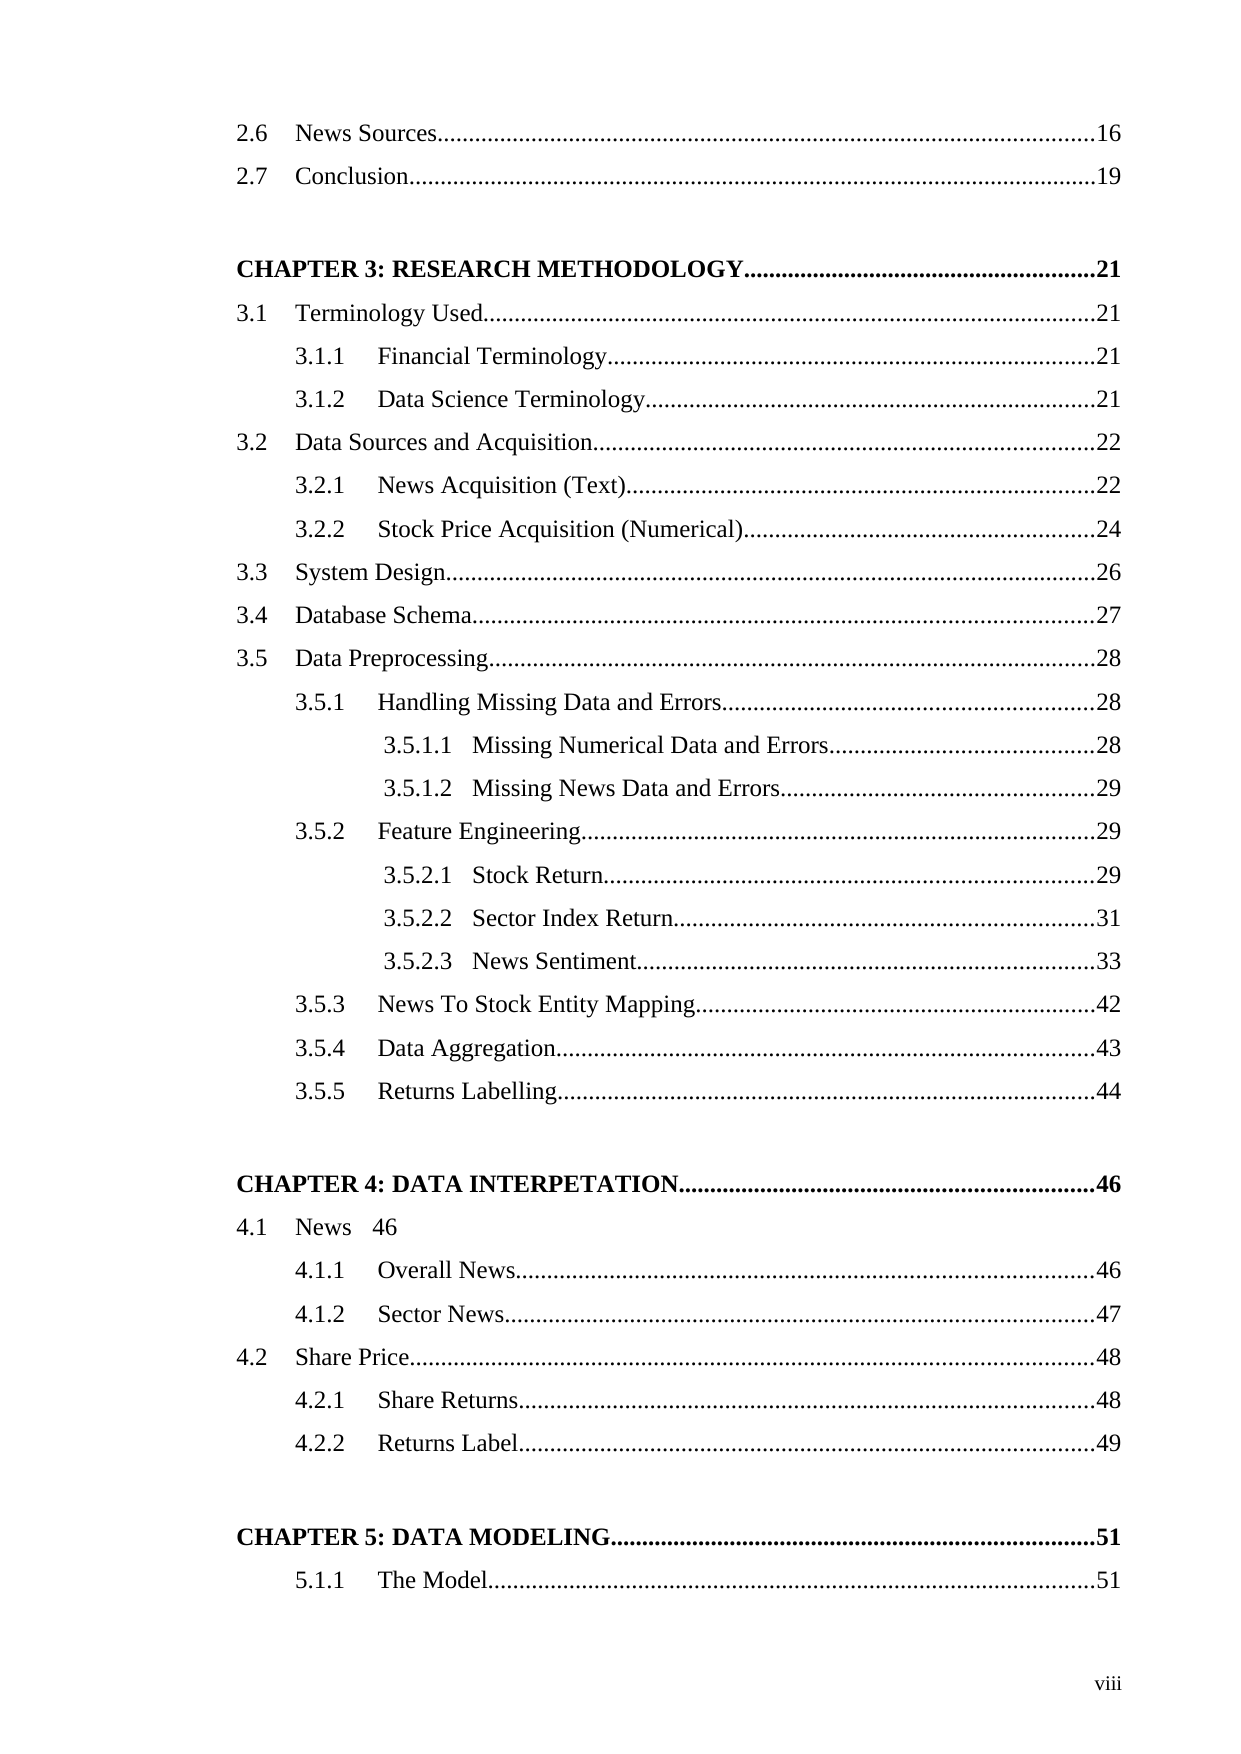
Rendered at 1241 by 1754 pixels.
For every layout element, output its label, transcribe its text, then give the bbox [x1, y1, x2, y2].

text 4.2.2 Returns Label 49 [295, 1428, 1122, 1457]
text 3.5.5 Returns Labelling 44 [295, 1076, 1122, 1104]
text 3.5.1.1 Missing Numerical Data and Errors 28 [383, 730, 1122, 759]
text 3.5.2.2 Sector Index Return 31 [383, 903, 1122, 932]
text CHAPTER 4: Data Interpetation 46 [236, 1169, 1122, 1198]
text 3.1.2 Data Science Terminology 21 [295, 384, 1122, 413]
text 4.1.2 Sector News 47 [295, 1299, 1122, 1327]
text 3.3 System Design 26 [236, 557, 1122, 586]
text 2.7 Conclusion 19 [236, 161, 1122, 190]
text 3.2.1 News Acquisition (Text) 22 [295, 471, 1122, 499]
text 4.1.1 Overall News 46 [295, 1255, 1122, 1284]
text 3.5.4 Data Aggregation 43 [295, 1033, 1122, 1061]
text 3.5.1 Handling Missing Data and Errors 28 [295, 687, 1122, 716]
text 3.5.3 News To Stock Entity Mapping 42 [295, 989, 1122, 1018]
text 3.2 Data Sources and Acquisition 22 [236, 427, 1122, 456]
text 3.5 Data Preprocessing 28 [236, 643, 1122, 672]
text CHAPTER 3: Research Methodology 21 [236, 254, 1122, 283]
text 5.1.1 The Model 51 [295, 1565, 1122, 1593]
text 3.4 Database Schema 27 [236, 600, 1122, 629]
text 2.6 News Sources 16 [236, 118, 1122, 147]
text 3.5.2.1 Stock Return 29 [383, 860, 1122, 888]
text 3.5.2 Feature Engineering 29 [295, 816, 1122, 845]
text 3.1.1 Financial Terminology 21 [295, 341, 1122, 370]
text 4.2 Share Price 48 [236, 1342, 1122, 1371]
text 3.1 Terminology Used 21 [236, 298, 1122, 326]
text 3.2.2 Stock Price Acquisition (Numerical) 24 [295, 514, 1122, 543]
text 3.5.2.3 News Sentiment 33 [383, 946, 1122, 975]
text 3.5.1.2 Missing News Data and Errors 29 [383, 773, 1122, 802]
text CHAPTER 5: Data Modeling 51 [236, 1522, 1122, 1550]
text 4.2.1 Share Returns 48 [295, 1385, 1122, 1414]
text 4.1 News 46 [236, 1212, 1122, 1241]
